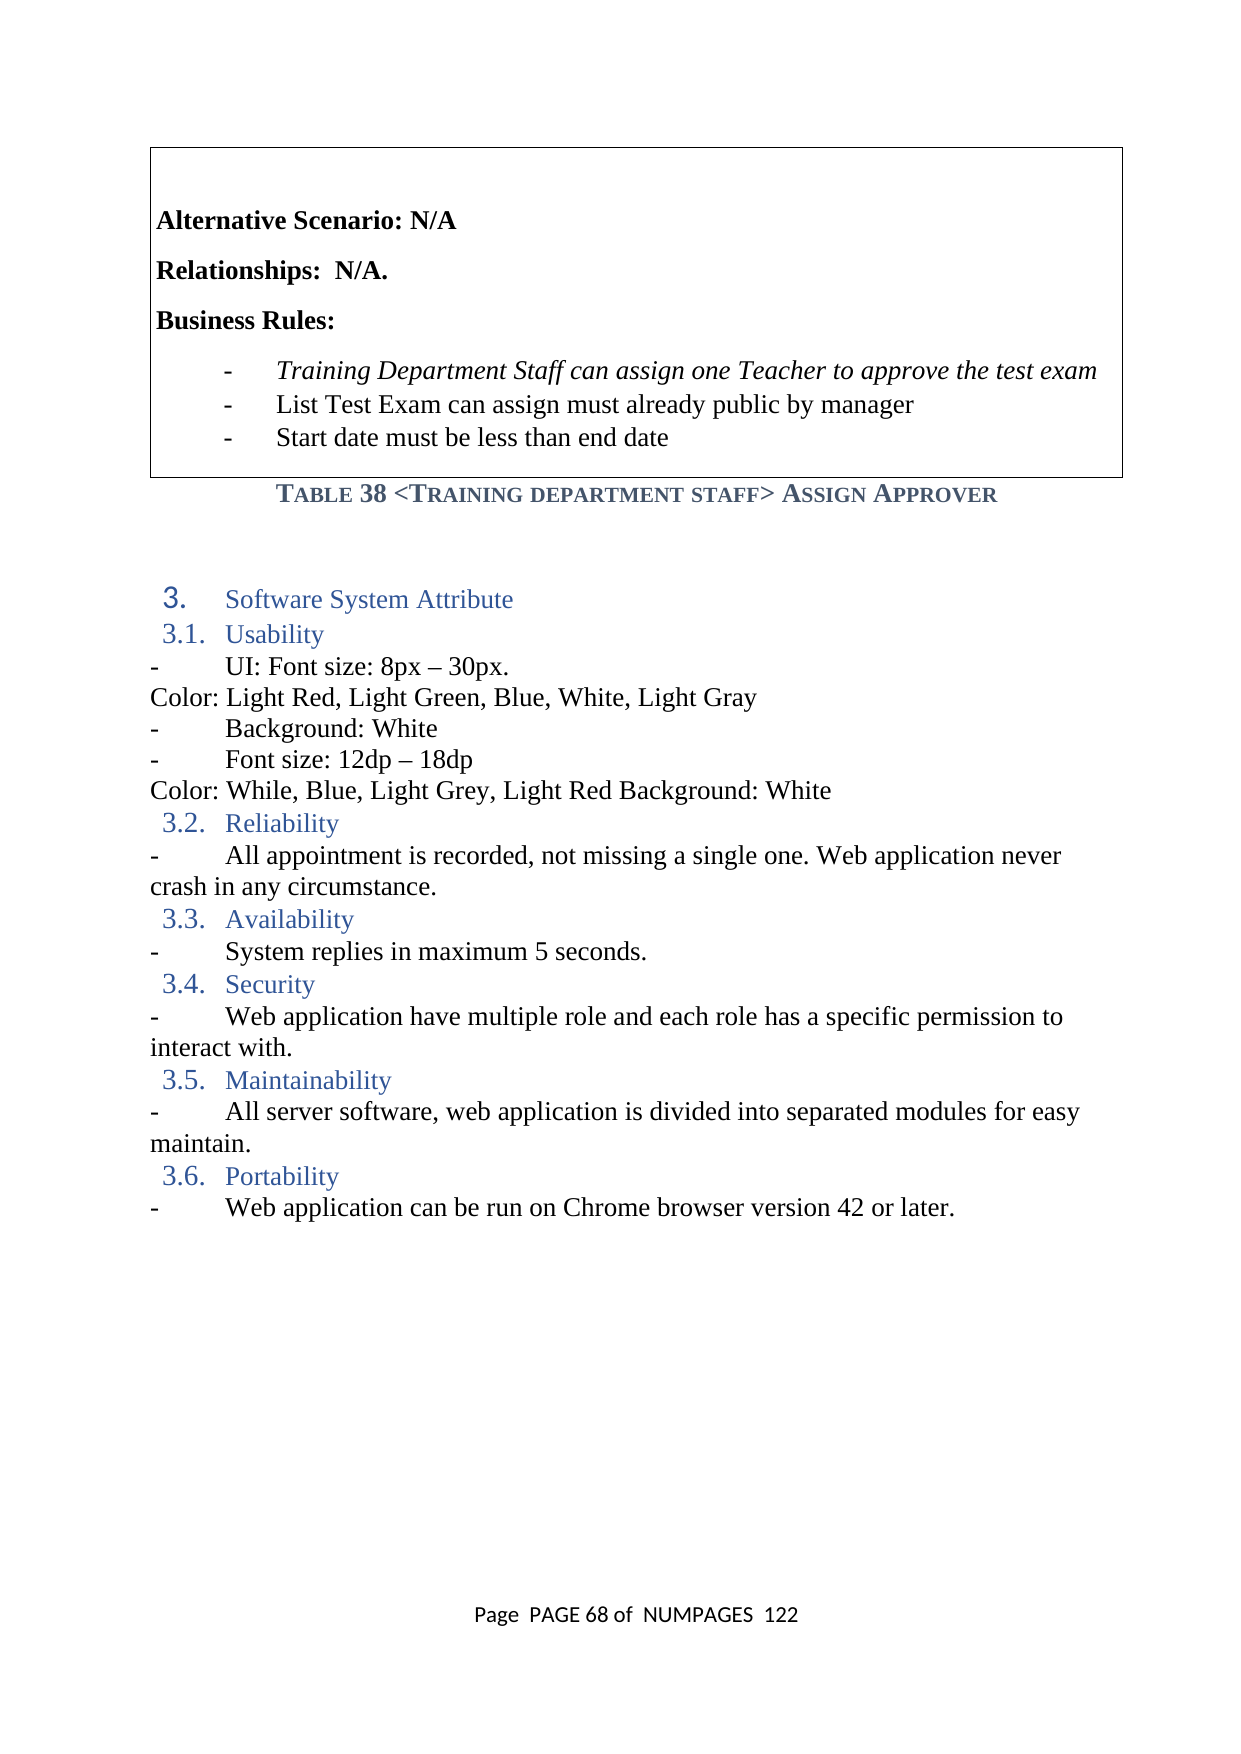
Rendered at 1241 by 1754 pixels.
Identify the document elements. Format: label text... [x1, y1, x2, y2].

subtitle Usability [150, 616, 1123, 650]
list Background: White [150, 712, 1123, 743]
subtitle Security [150, 966, 1123, 1000]
subtitle Maintainability [150, 1062, 1123, 1096]
list UI: Font size: 8px – 30px. [150, 650, 1123, 681]
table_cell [151, 148, 1122, 477]
list All appointment is recorded, not missing a single one. Web application never crash in any circumstance. [150, 839, 1123, 901]
list Web application have multiple role and each role has a specific permission to interact with. [150, 1000, 1123, 1062]
subtitle Reliability [150, 806, 1123, 839]
list Font size: 12dp – 18dp Color: While, Blue, Light Grey, Light Red Background: White [150, 743, 1123, 806]
text Table 38 <Training department staff> Assign Approver [150, 478, 1123, 509]
list System replies in maximum 5 seconds. [150, 935, 1123, 966]
list All server software, web application is divided into separated modules for easy maintain. [150, 1096, 1123, 1158]
list Web application can be run on Chrome browser version 42 or later. [150, 1191, 1123, 1222]
subtitle Portability [150, 1158, 1123, 1191]
subtitle Availability [150, 901, 1123, 935]
subtitle Software System Attribute [150, 576, 1123, 616]
list Color: Light Red, Light Green, Blue, White, Light Gray [150, 681, 1123, 712]
